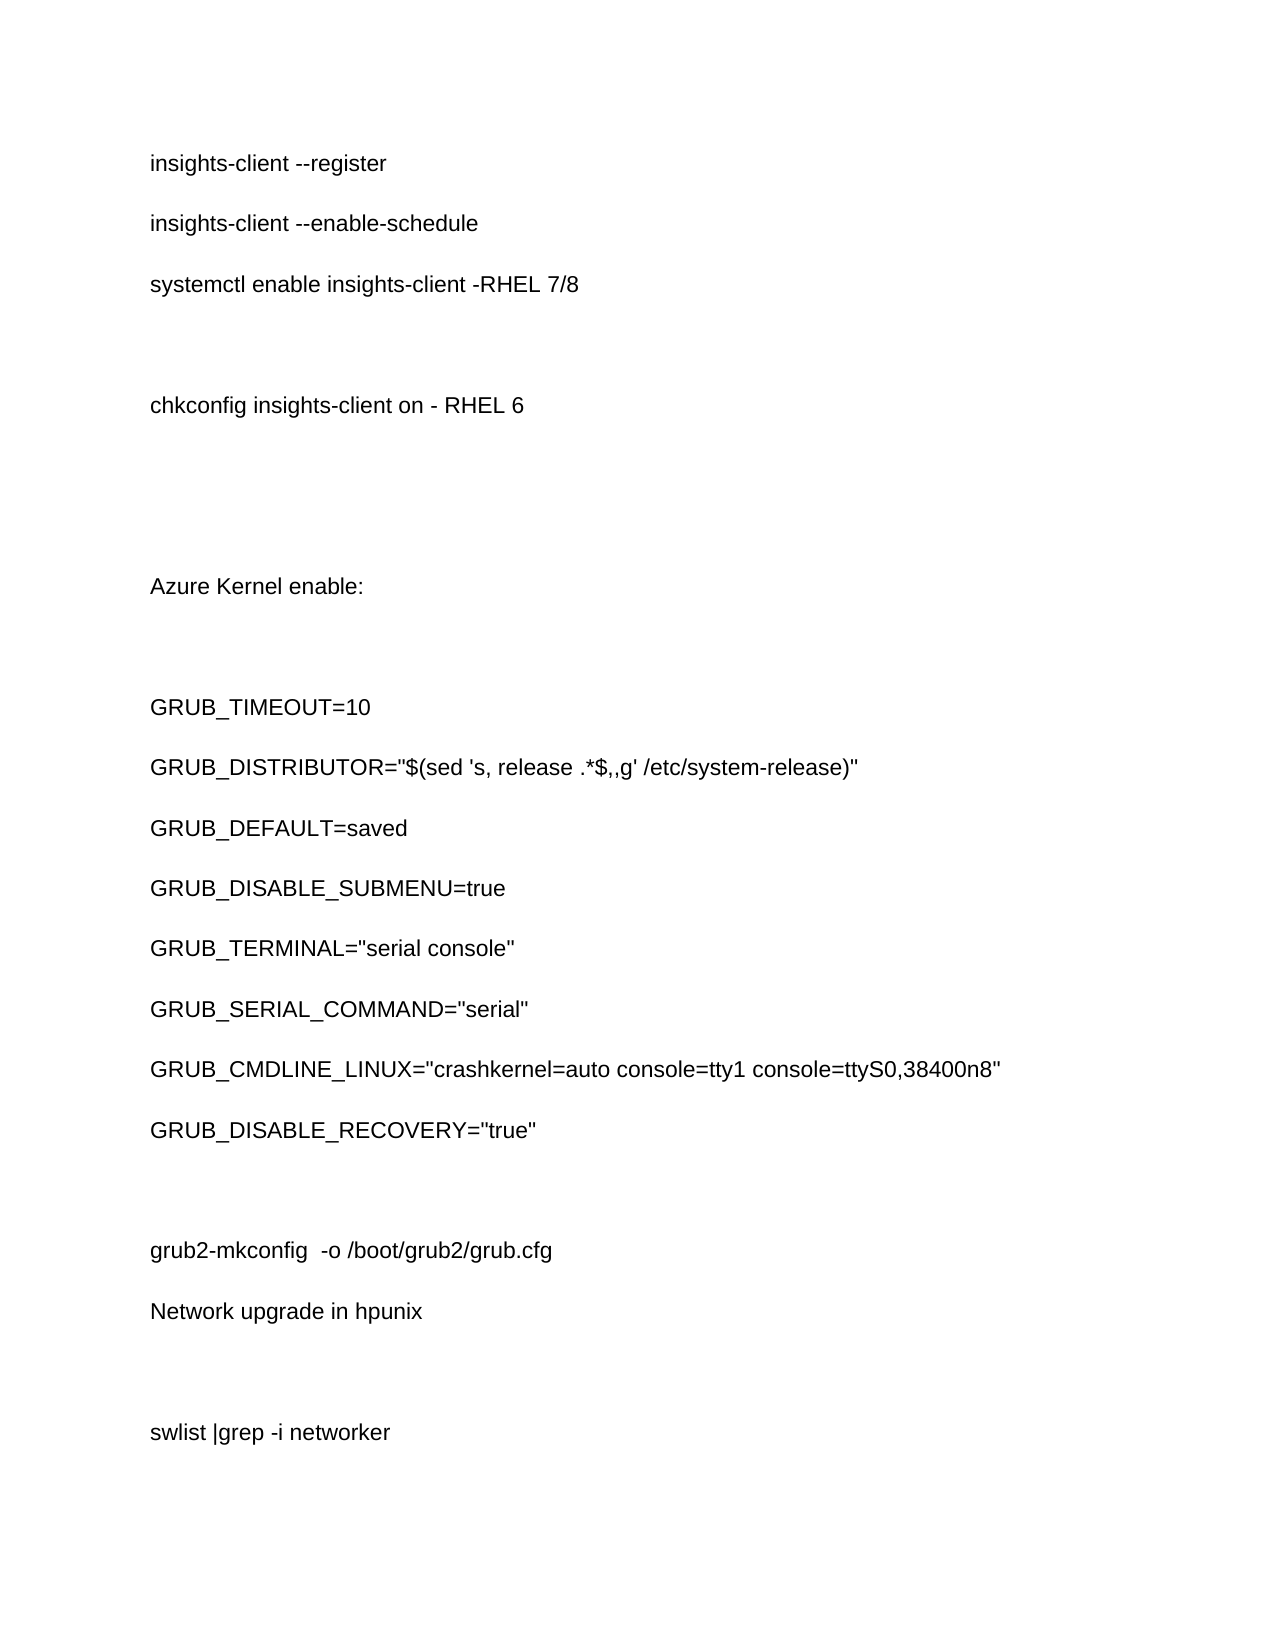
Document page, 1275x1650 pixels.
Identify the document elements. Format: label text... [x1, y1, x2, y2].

text Network upgrade in hpunix [150, 1298, 1125, 1324]
text GRUB_DISABLE_SUBMENU=true [150, 875, 1125, 901]
text insights-client --register [150, 150, 1125, 176]
text GRUB_DEFAULT=saved [150, 814, 1125, 841]
text Azure Kernel enable: [150, 573, 1125, 599]
text swlist |grep -i networker [150, 1419, 1125, 1445]
text GRUB_SERIAL_COMMAND="serial" [150, 996, 1125, 1022]
text chkconfig insights-client on - RHEL 6 [150, 392, 1125, 418]
text insights-client --enable-schedule [150, 210, 1125, 237]
text GRUB_DISABLE_RECOVERY="true" [150, 1117, 1125, 1143]
text GRUB_CMDLINE_LINUX="crashkernel=auto console=tty1 console=ttyS0,38400n8" [150, 1056, 1125, 1083]
text grub2-mkconfig -o /boot/grub2/grub.cfg [150, 1237, 1125, 1264]
text GRUB_TERMINAL="serial console" [150, 935, 1125, 962]
text GRUB_TIMEOUT=10 [150, 694, 1125, 720]
text GRUB_DISTRIBUTOR="$(sed 's, release .*$,,g' /etc/system-release)" [150, 754, 1125, 781]
text systemctl enable insights-client -RHEL 7/8 [150, 271, 1125, 297]
